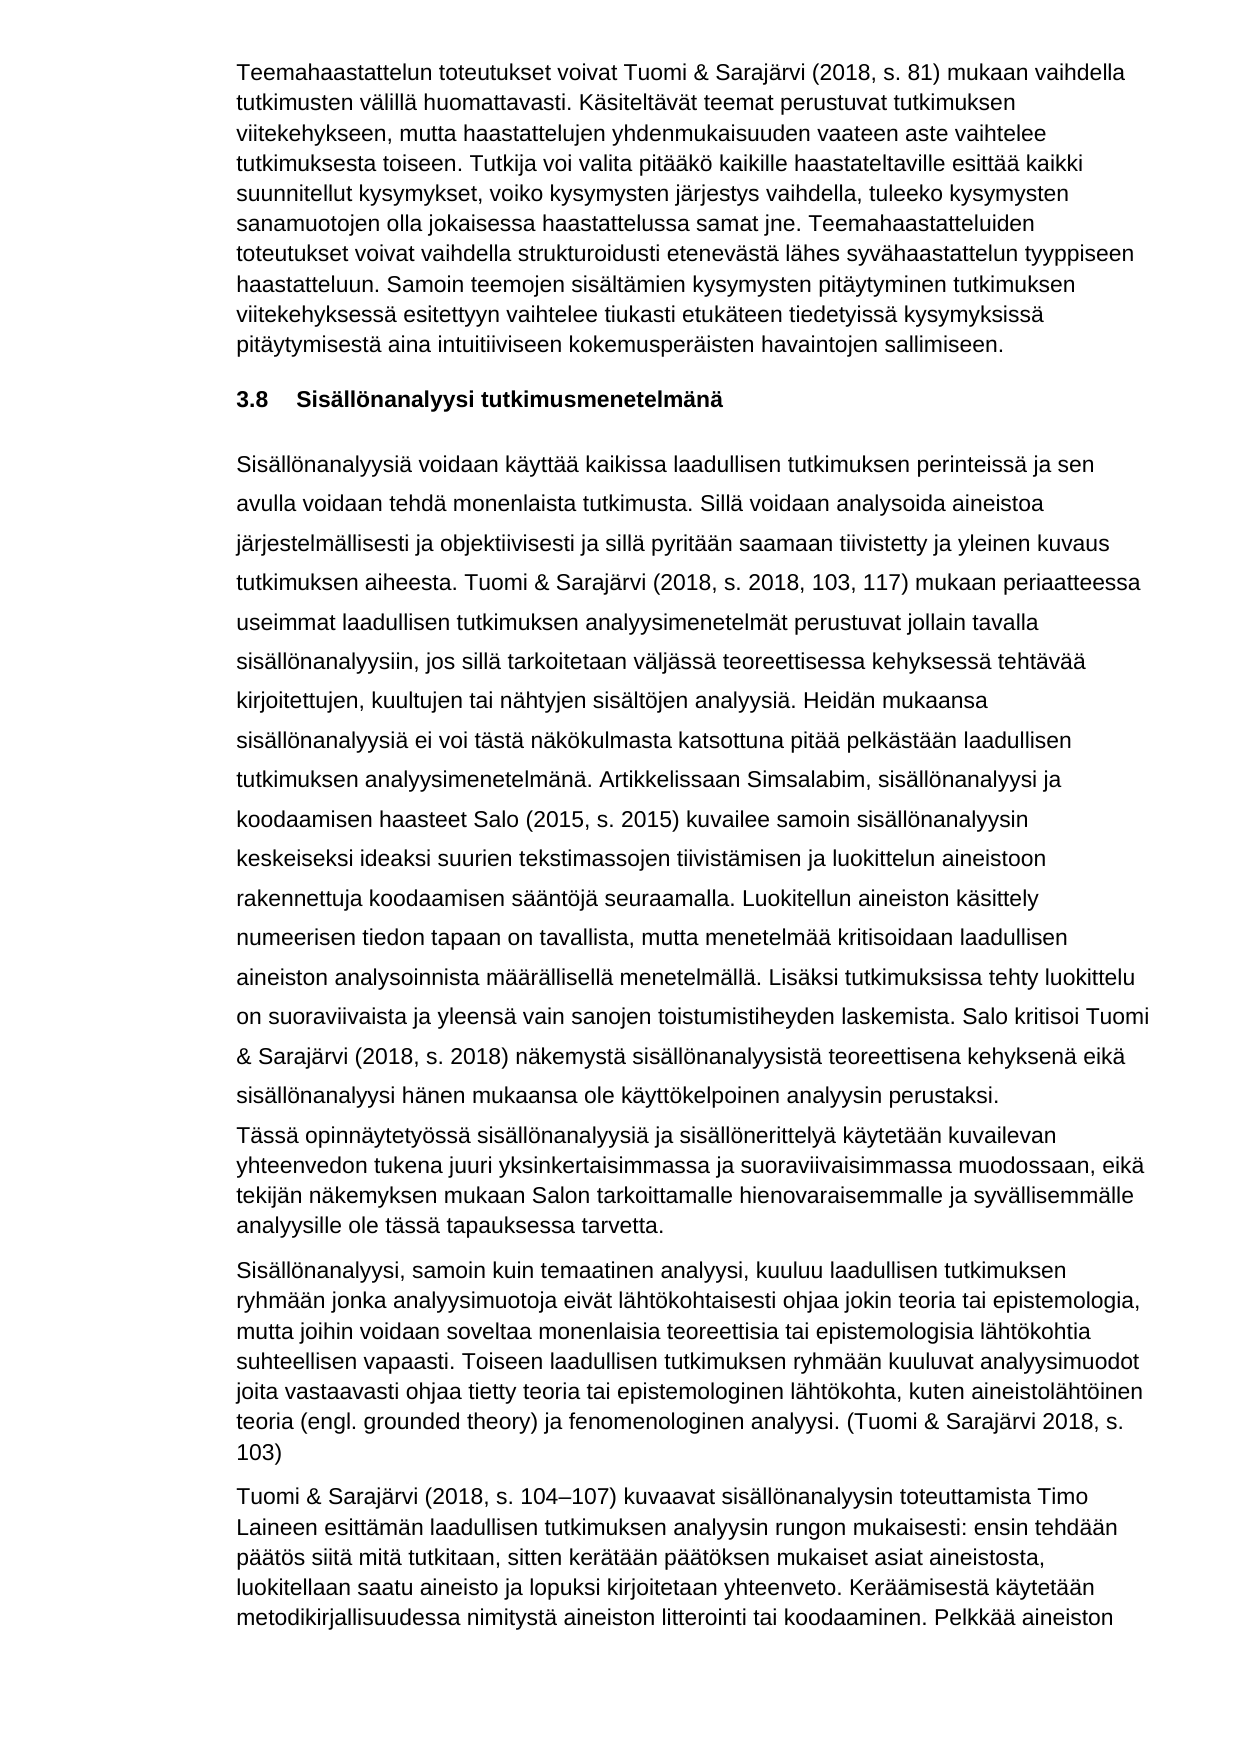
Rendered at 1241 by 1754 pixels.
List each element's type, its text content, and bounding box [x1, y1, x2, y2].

text Teemahaastattelun toteutukset voivat Tuomi & Sarajärvi (2018, s. 81) mukaan vaihdella tutkimusten välillä huomattavasti. Käsiteltävät teemat perustuvat tutkimuksen viitekehykseen, mutta haastattelujen yhdenmukaisuuden vaateen aste vaihtelee tutkimuksesta toiseen. Tutkija voi valita pitääkö kaikille haastateltaville esittää kaikki suunnitellut kysymykset, voiko kysymysten järjestys vaihdella, tuleeko kysymysten sanamuotojen olla jokaisessa haastattelussa samat jne. Teemahaastatteluiden toteutukset voivat vaihdella strukturoidusti etenevästä lähes syvähaastattelun tyyppiseen haastatteluun. Samoin teemojen sisältämien kysymysten pitäytyminen tutkimuksen viitekehyksessä esitettyyn vaihtelee tiukasti etukäteen tiedetyissä kysymyksissä pitäytymisestä aina intuitiiviseen kokemusperäisten havaintojen sallimiseen. [236, 59, 1152, 357]
subtitle Sisällönanalyysi tutkimusmenetelmänä [236, 386, 1152, 412]
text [236, 1483, 1152, 1630]
text Tässä opinnäytetyössä sisällönanalyysiä ja sisällönerittelyä käytetään kuvailevan yhteenvedon tukena juuri yksinkertaisimmassa ja suoraviivaisimmassa muodossaan, eikä tekijän näkemyksen mukaan Salon tarkoittamalle hienovaraisemmalle ja syvällisemmälle analyysille ole tässä tapauksessa tarvetta. [236, 1122, 1152, 1239]
text Sisällönanalyysi, samoin kuin temaatinen analyysi, kuuluu laadullisen tutkimuksen ryhmään jonka analyysimuotoja eivät lähtökohtaisesti ohjaa jokin teoria tai epistemologia, mutta joihin voidaan soveltaa monenlaisia teoreettisia tai epistemologisia lähtökohtia suhteellisen vapaasti. Toiseen laadullisen tutkimuksen ryhmään kuuluvat analyysimuodot joita vastaavasti ohjaa tietty teoria tai epistemologinen lähtökohta, kuten aineistolähtöinen teoria (engl. grounded theory) ja fenomenologinen analyysi. (Tuomi & Sarajärvi 2018, s. 103) [236, 1257, 1152, 1465]
